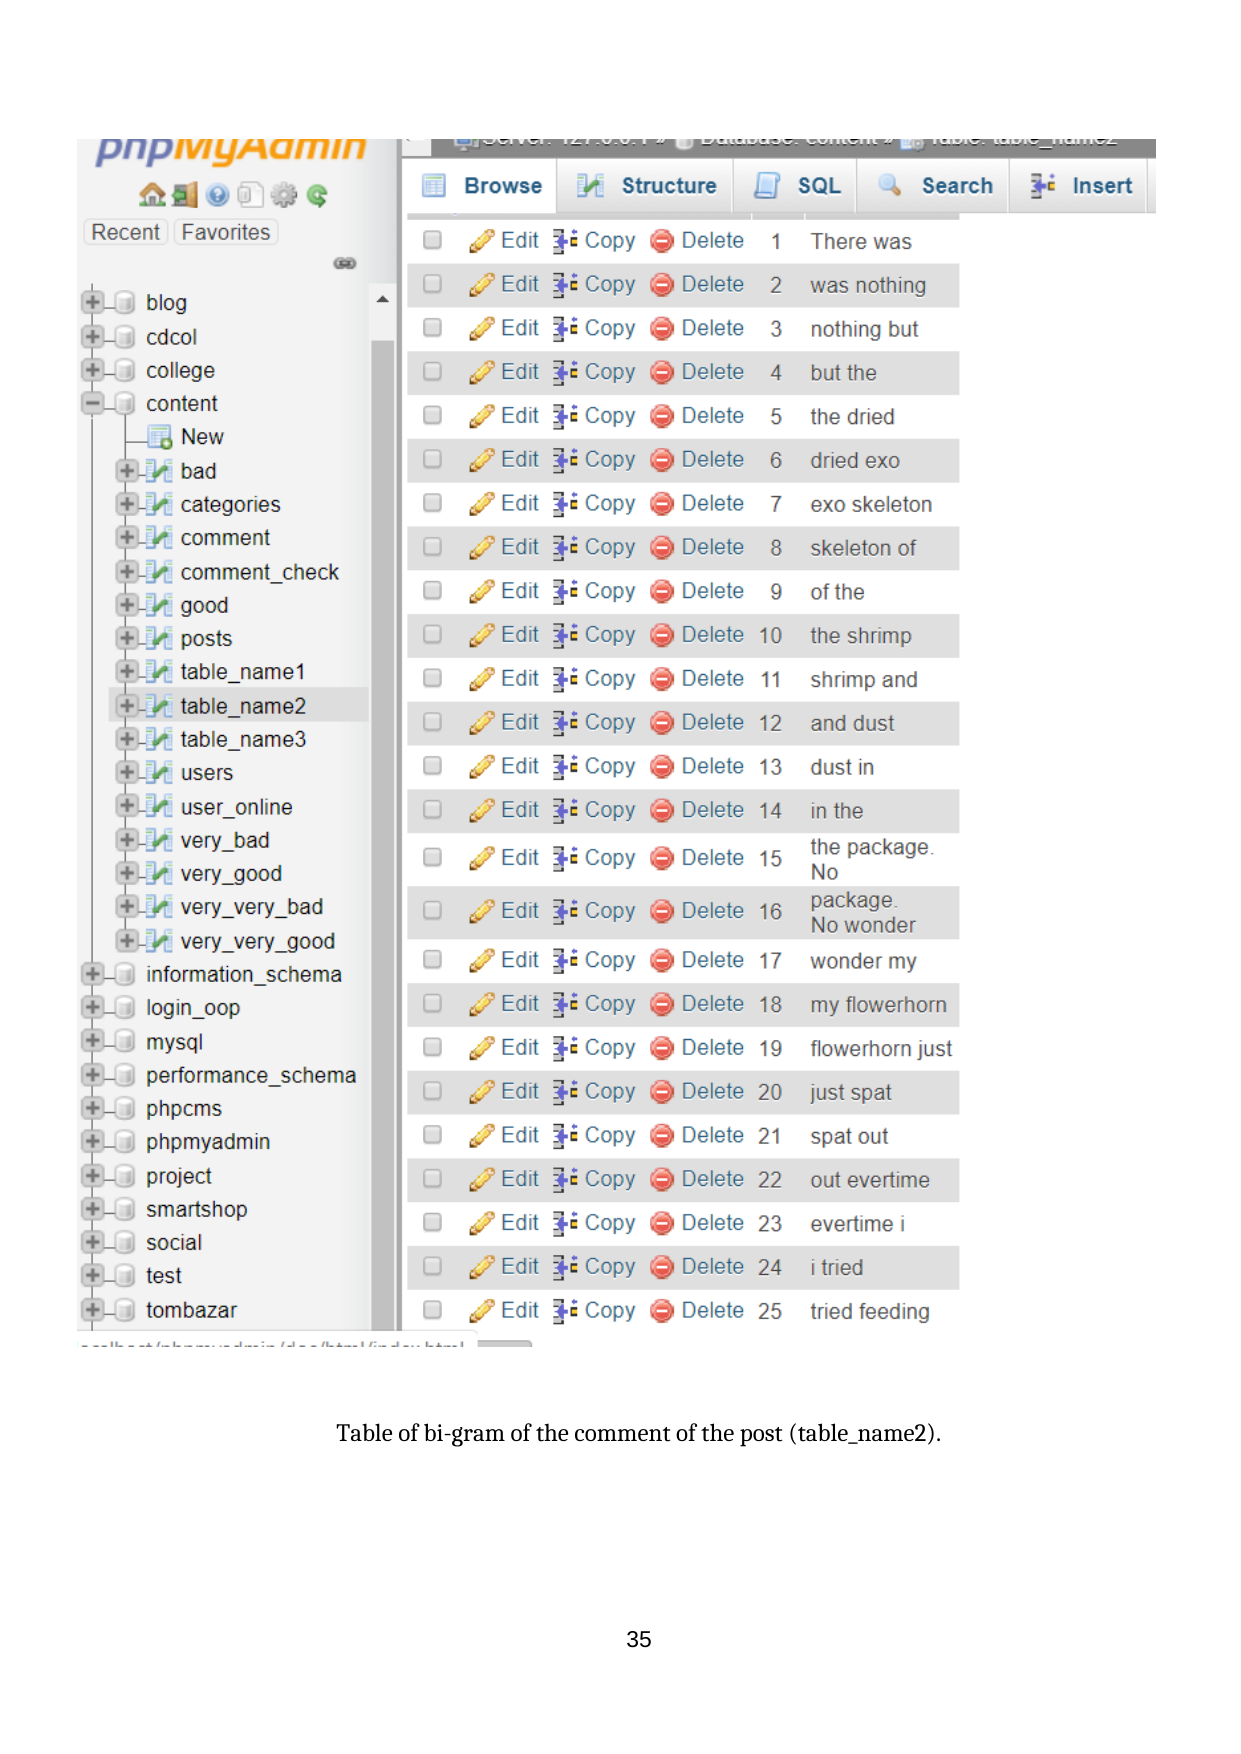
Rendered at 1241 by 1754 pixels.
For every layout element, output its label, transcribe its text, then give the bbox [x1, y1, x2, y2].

picture [77, 139, 1156, 1347]
text Table of bi-gram of the comment of the post (table_name2). [77, 1419, 1201, 1448]
